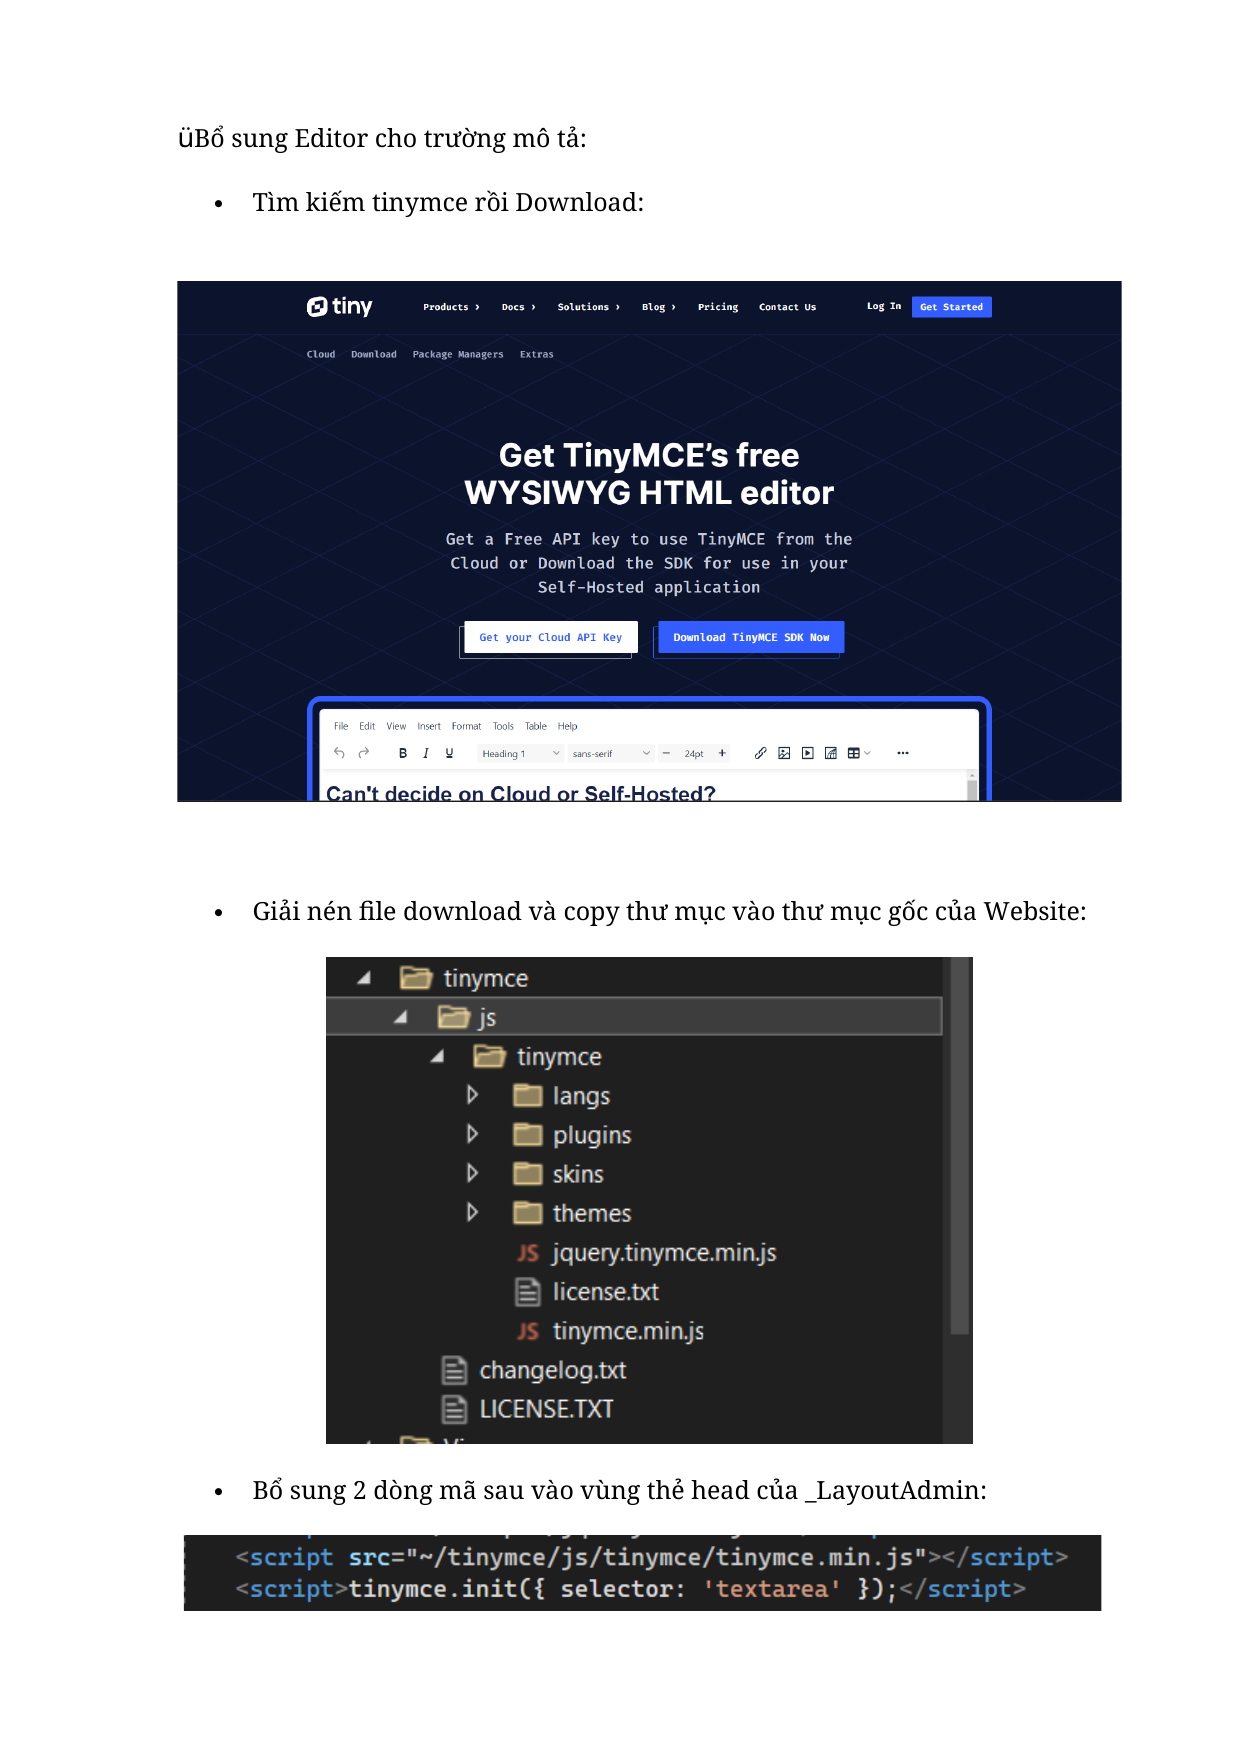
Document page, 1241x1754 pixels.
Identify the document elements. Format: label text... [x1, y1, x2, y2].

list Bổ sung 2 dòng mã sau vào vùng thẻ head của _LayoutAdmin: [215, 1472, 1122, 1506]
list Tìm kiếm tinymce rồi Download: [215, 184, 1122, 219]
picture [326, 957, 973, 1444]
text üBổ sung Editor cho trường mô tả: [177, 118, 1122, 155]
list Giải nén file download và copy thư mục vào thư mục gốc của Website: [215, 894, 1122, 928]
picture [177, 281, 1122, 802]
picture [183, 1535, 1102, 1611]
